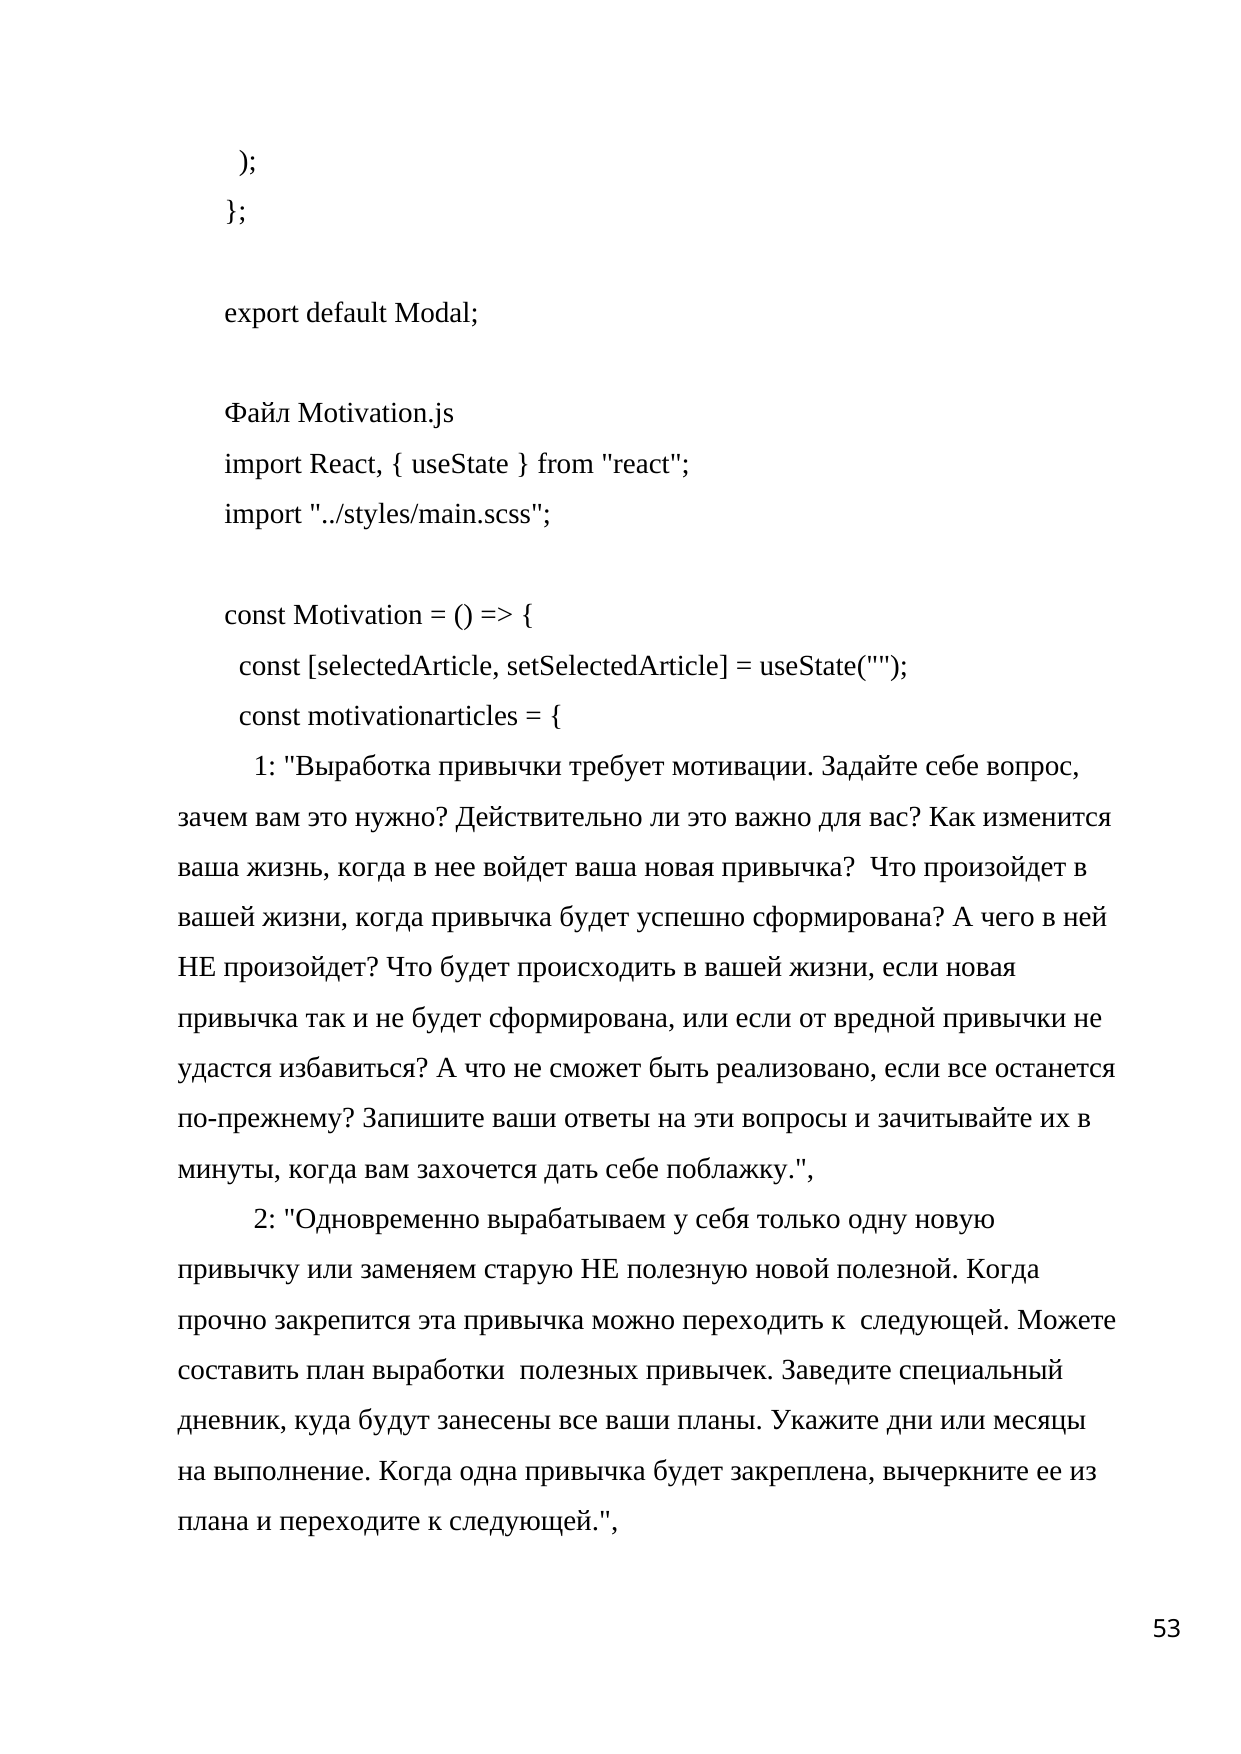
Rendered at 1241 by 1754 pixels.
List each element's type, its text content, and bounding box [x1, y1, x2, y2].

text export default Modal; [177, 295, 1122, 328]
text 2: "Одновременно вырабатываем у себя только одну новую привычку или заменяем старую НЕ полезную новой полезной. Когда прочно закрепится эта привычка можно переходить к следующей. Можете составить план выработки полезных привычек. Заведите специальный дневник, куда будут занесены все ваши планы. Укажите дни или месяцы на выполнение. Когда одна привычка будет закреплена, вычеркните ее из плана и переходите к следующей.", [177, 1201, 1122, 1537]
text ); [177, 143, 1122, 177]
text const [selectedArticle, setSelectedArticle] = useState(""); [177, 648, 1122, 681]
text const motivationarticles = { [177, 698, 1122, 732]
text 1: "Выработка привычки требует мотивации. Задайте себе вопрос, зачем вам это нужно? Действительно ли это важно для вас? Как изменится ваша жизнь, когда в нее войдет ваша новая привычка? Что произойдет в вашей жизни, когда привычка будет успешно сформирована? А чего в ней НЕ произойдет? Что будет происходить в вашей жизни, если новая привычка так и не будет сформирована, или если от вредной привычки не удастся избавиться? А что не сможет быть реализовано, если все останется по-прежнему? Запишите ваши ответы на эти вопросы и зачитывайте их в минуты, когда вам захочется дать себе поблажку.", [177, 748, 1122, 1184]
text Файл Motivation.js [177, 395, 1122, 429]
text import "../styles/main.scss"; [177, 496, 1122, 529]
text const Motivation = () => { [177, 597, 1122, 631]
text import React, { useState } from "react"; [177, 446, 1122, 479]
text }; [177, 193, 1122, 227]
